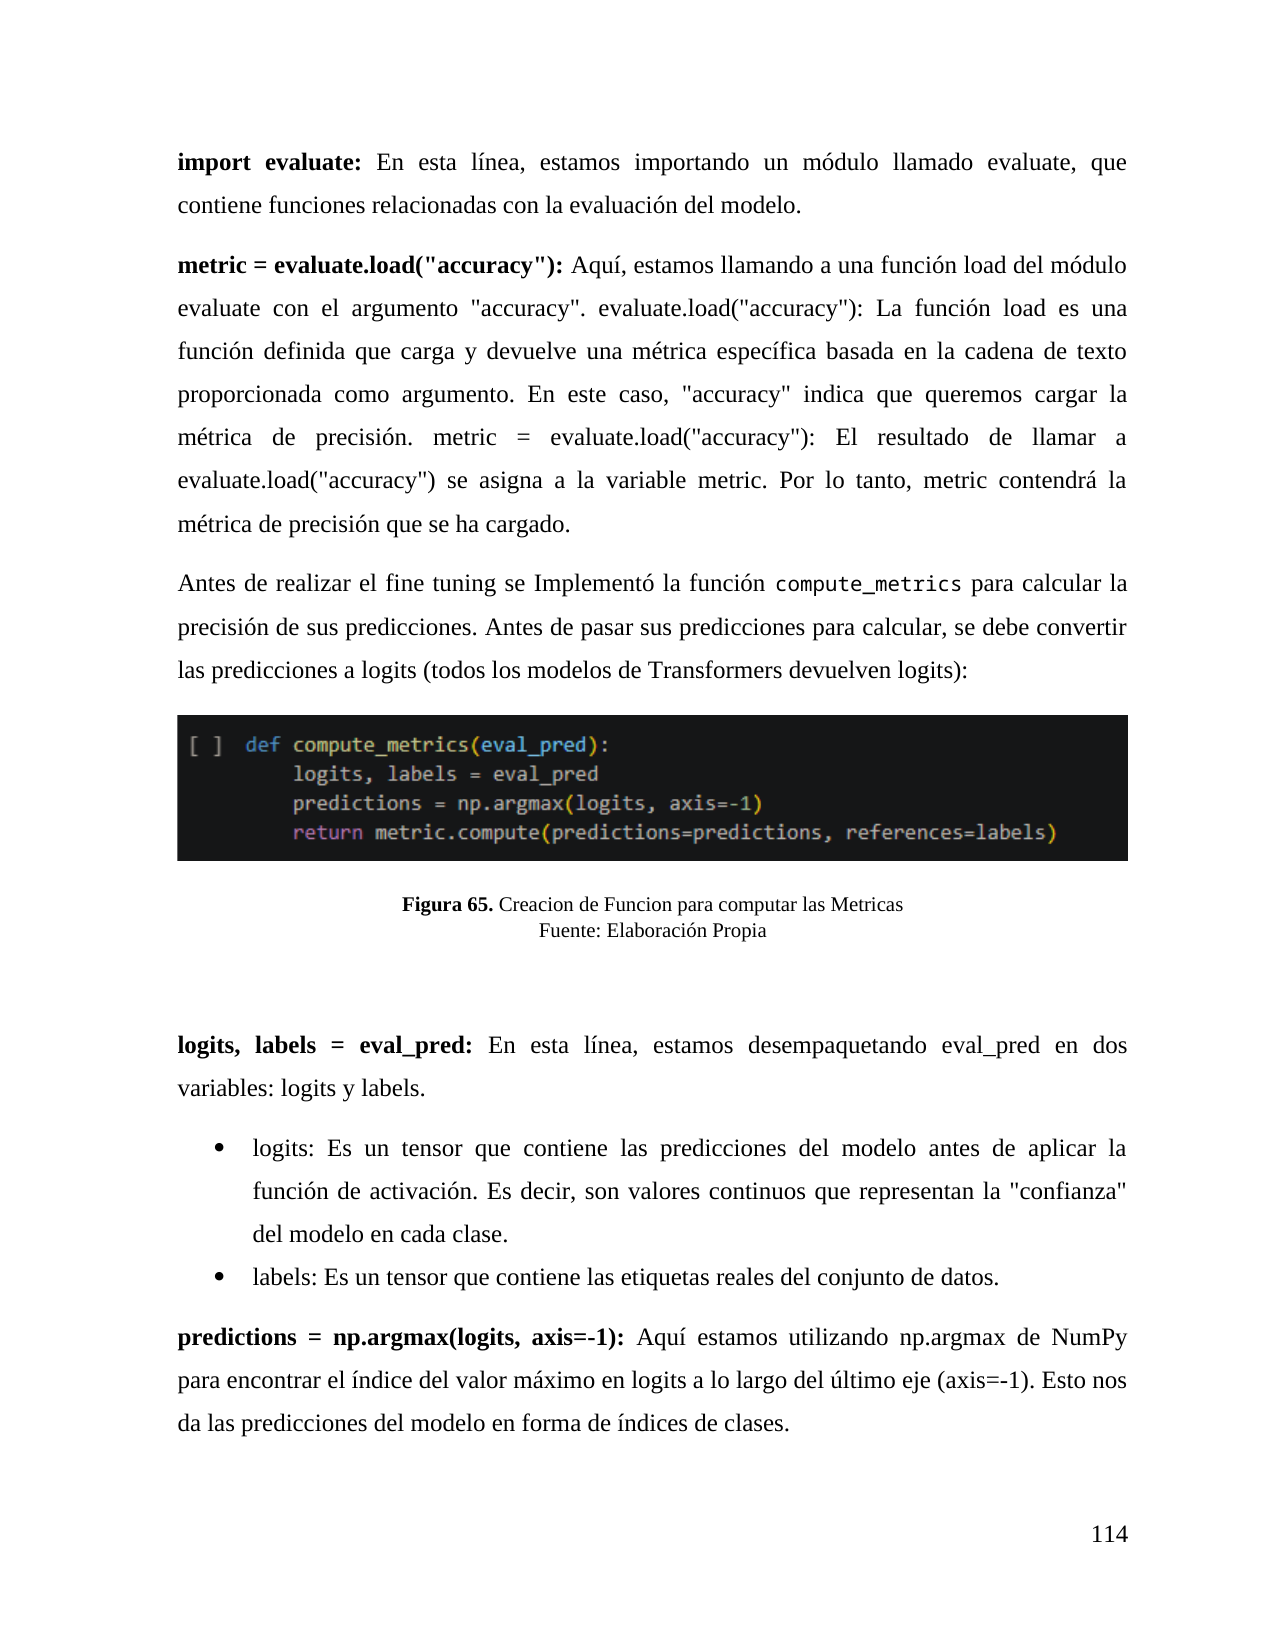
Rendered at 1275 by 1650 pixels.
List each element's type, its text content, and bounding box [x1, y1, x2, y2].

text predictions = np.argmax(logits, axis=-1): Aquí estamos utilizando np.argmax de NumPy para encontrar el índice del valor máximo en logits a lo largo del último eje (axis=-1). Esto nos da las predicciones del modelo en forma de índices de clases. [177, 1322, 1128, 1437]
text Fuente: Elaboración Propia [177, 917, 1128, 942]
text import evaluate: En esta línea, estamos importando un módulo llamado evaluate, que contiene funciones relacionadas con la evaluación del modelo. [177, 147, 1128, 219]
text Figura 65. Creacion de Funcion para computar las Metricas [177, 892, 1128, 916]
text Antes de realizar el fine tuning se Implementó la función compute_metrics para calcular la precisión de sus predicciones. Antes de pasar sus predicciones para calcular, se debe convertir las predicciones a logits (todos los modelos de Transformers devuelven logits): [177, 568, 1128, 684]
list labels: Es un tensor que contiene las etiquetas reales del conjunto de datos. [215, 1262, 1128, 1291]
list logits: Es un tensor que contiene las predicciones del modelo antes de aplicar la función de activación. Es decir, son valores continuos que representan la "confianza" del modelo en cada clase. [215, 1133, 1128, 1248]
text logits, labels = eval_pred: En esta línea, estamos desempaquetando eval_pred en dos variables: logits y labels. [177, 1030, 1128, 1102]
picture [177, 715, 1128, 861]
text metric = evaluate.load("accuracy"): Aquí, estamos llamando a una función load del módulo evaluate con el argumento "accuracy". evaluate.load("accuracy"): La función load es una función definida que carga y devuelve una métrica específica basada en la cadena de texto proporcionada como argumento. En este caso, "accuracy" indica que queremos cargar la métrica de precisión. metric = evaluate.load("accuracy"): El resultado de llamar a evaluate.load("accuracy") se asigna a la variable metric. Por lo tanto, metric contendrá la métrica de precisión que se ha cargado. [177, 250, 1128, 537]
